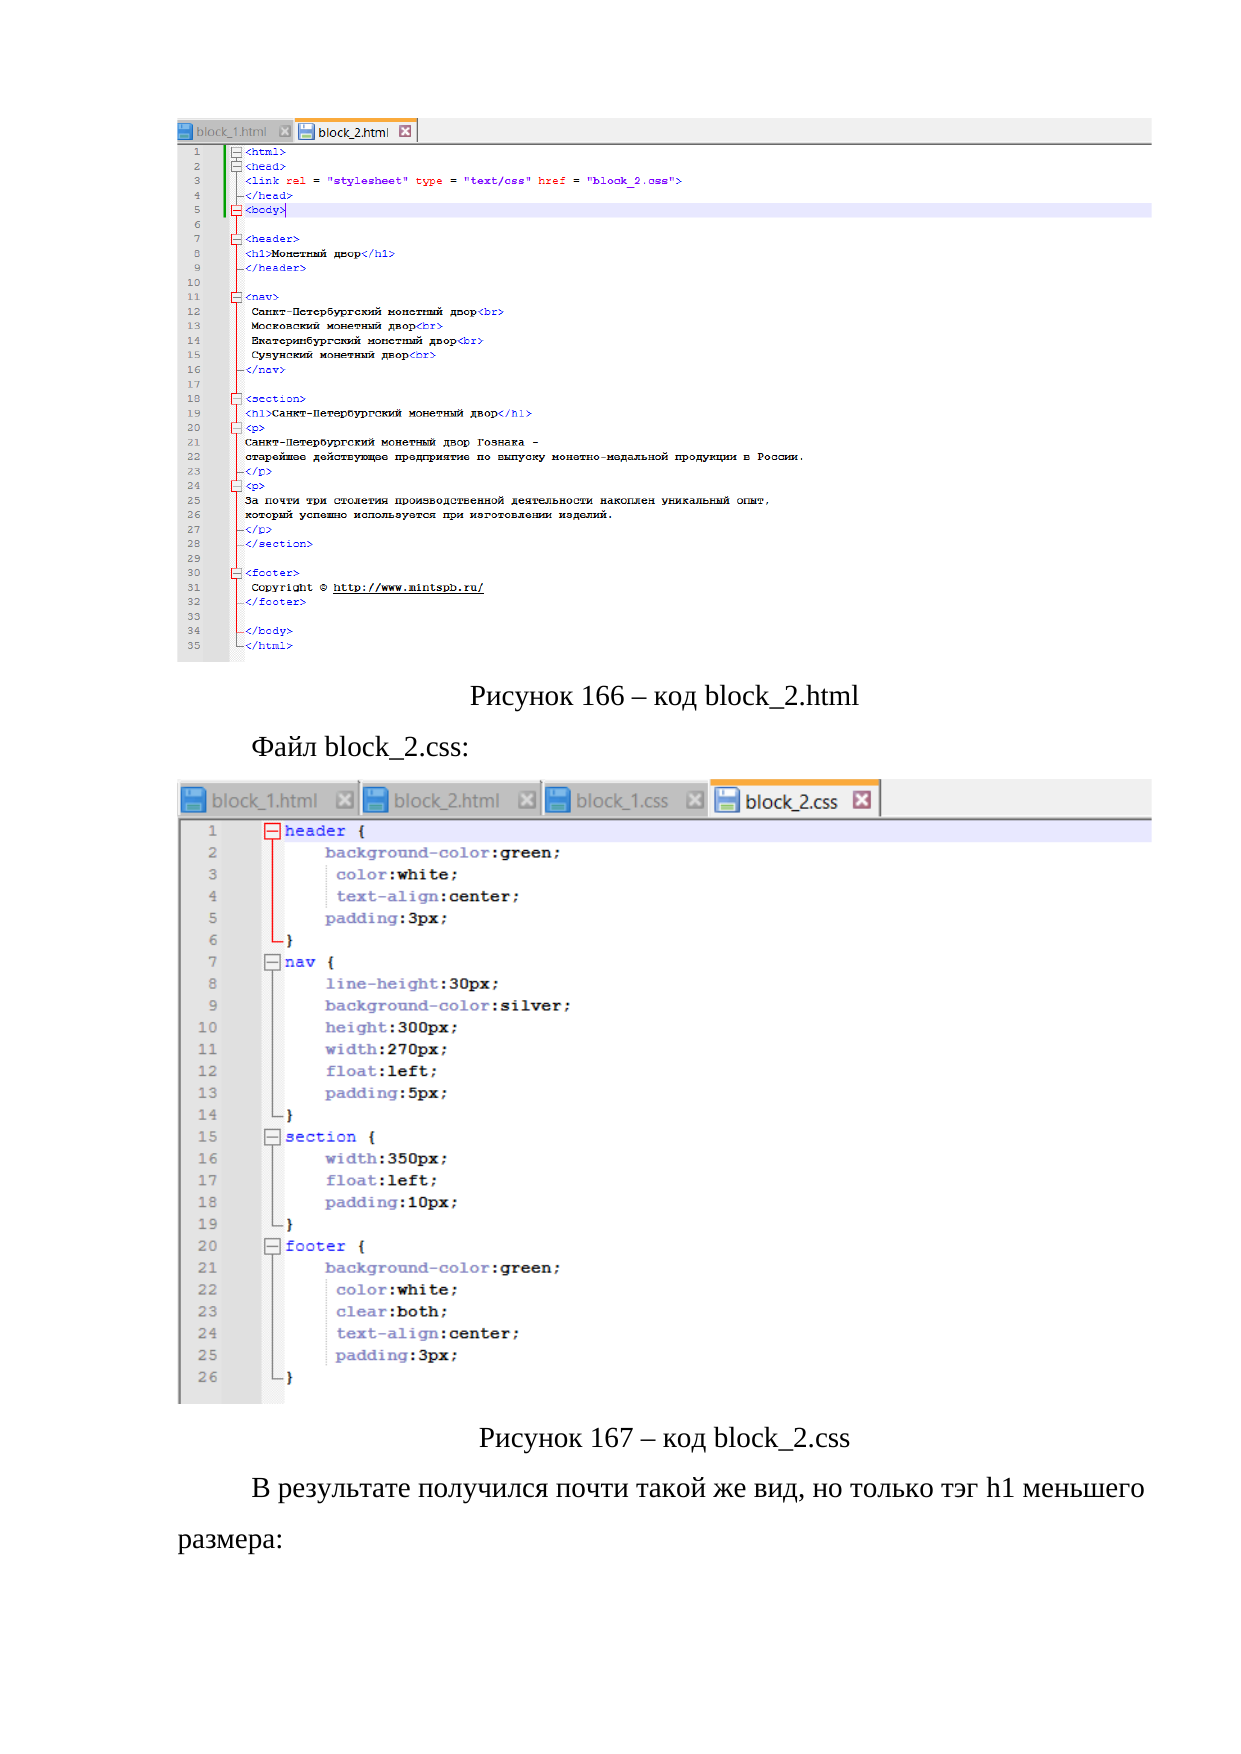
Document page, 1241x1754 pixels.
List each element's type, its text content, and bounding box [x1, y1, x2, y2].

picture [177, 779, 1152, 1404]
text Рисунок 166 – код block_2.html [177, 678, 1152, 712]
text В результате получился почти такой же вид, но только тэг h1 меньшего размера: [177, 1471, 1152, 1554]
text Файл block_2.css: [177, 729, 1152, 762]
text Рисунок 167 – код block_2.css [177, 1420, 1152, 1454]
picture [177, 118, 1152, 662]
